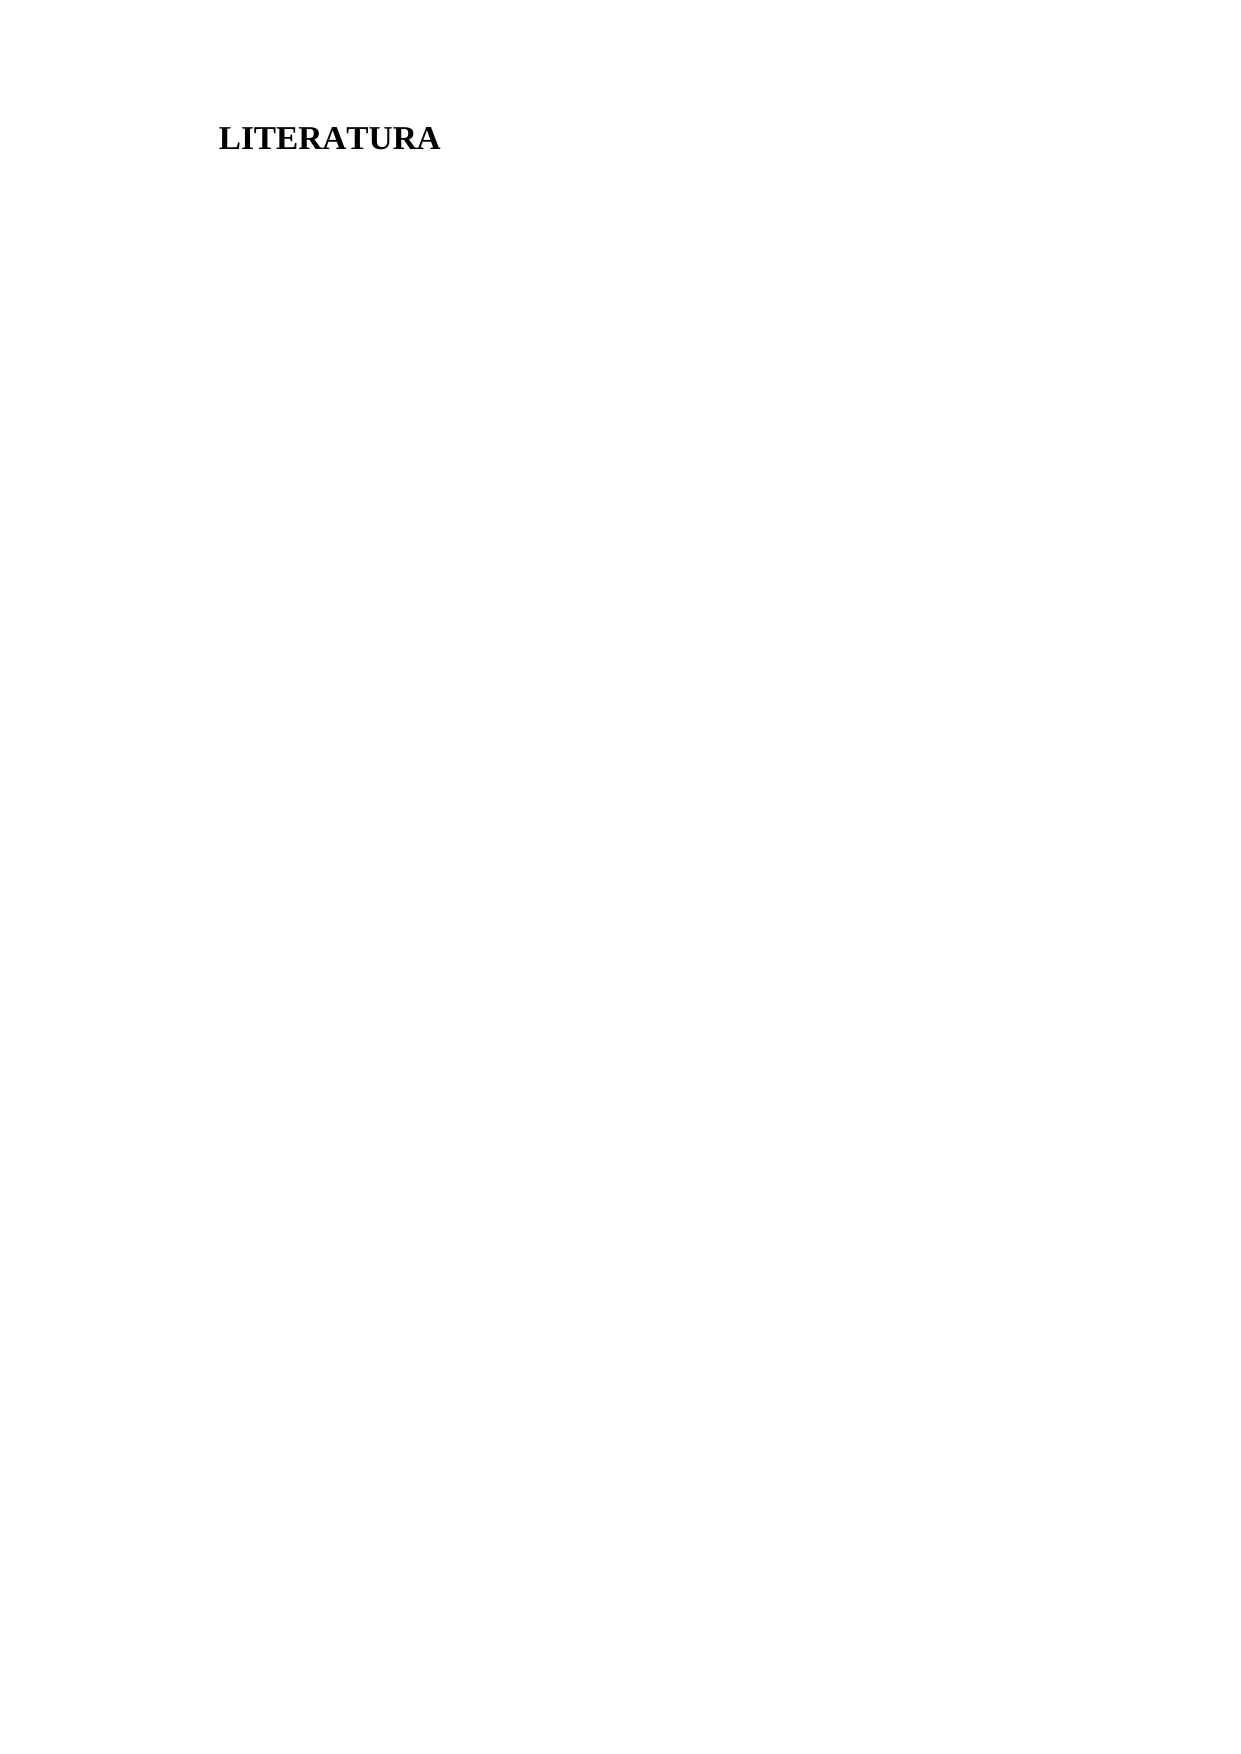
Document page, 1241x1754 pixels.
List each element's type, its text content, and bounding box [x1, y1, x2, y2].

subtitle Literatura [218, 118, 1122, 156]
